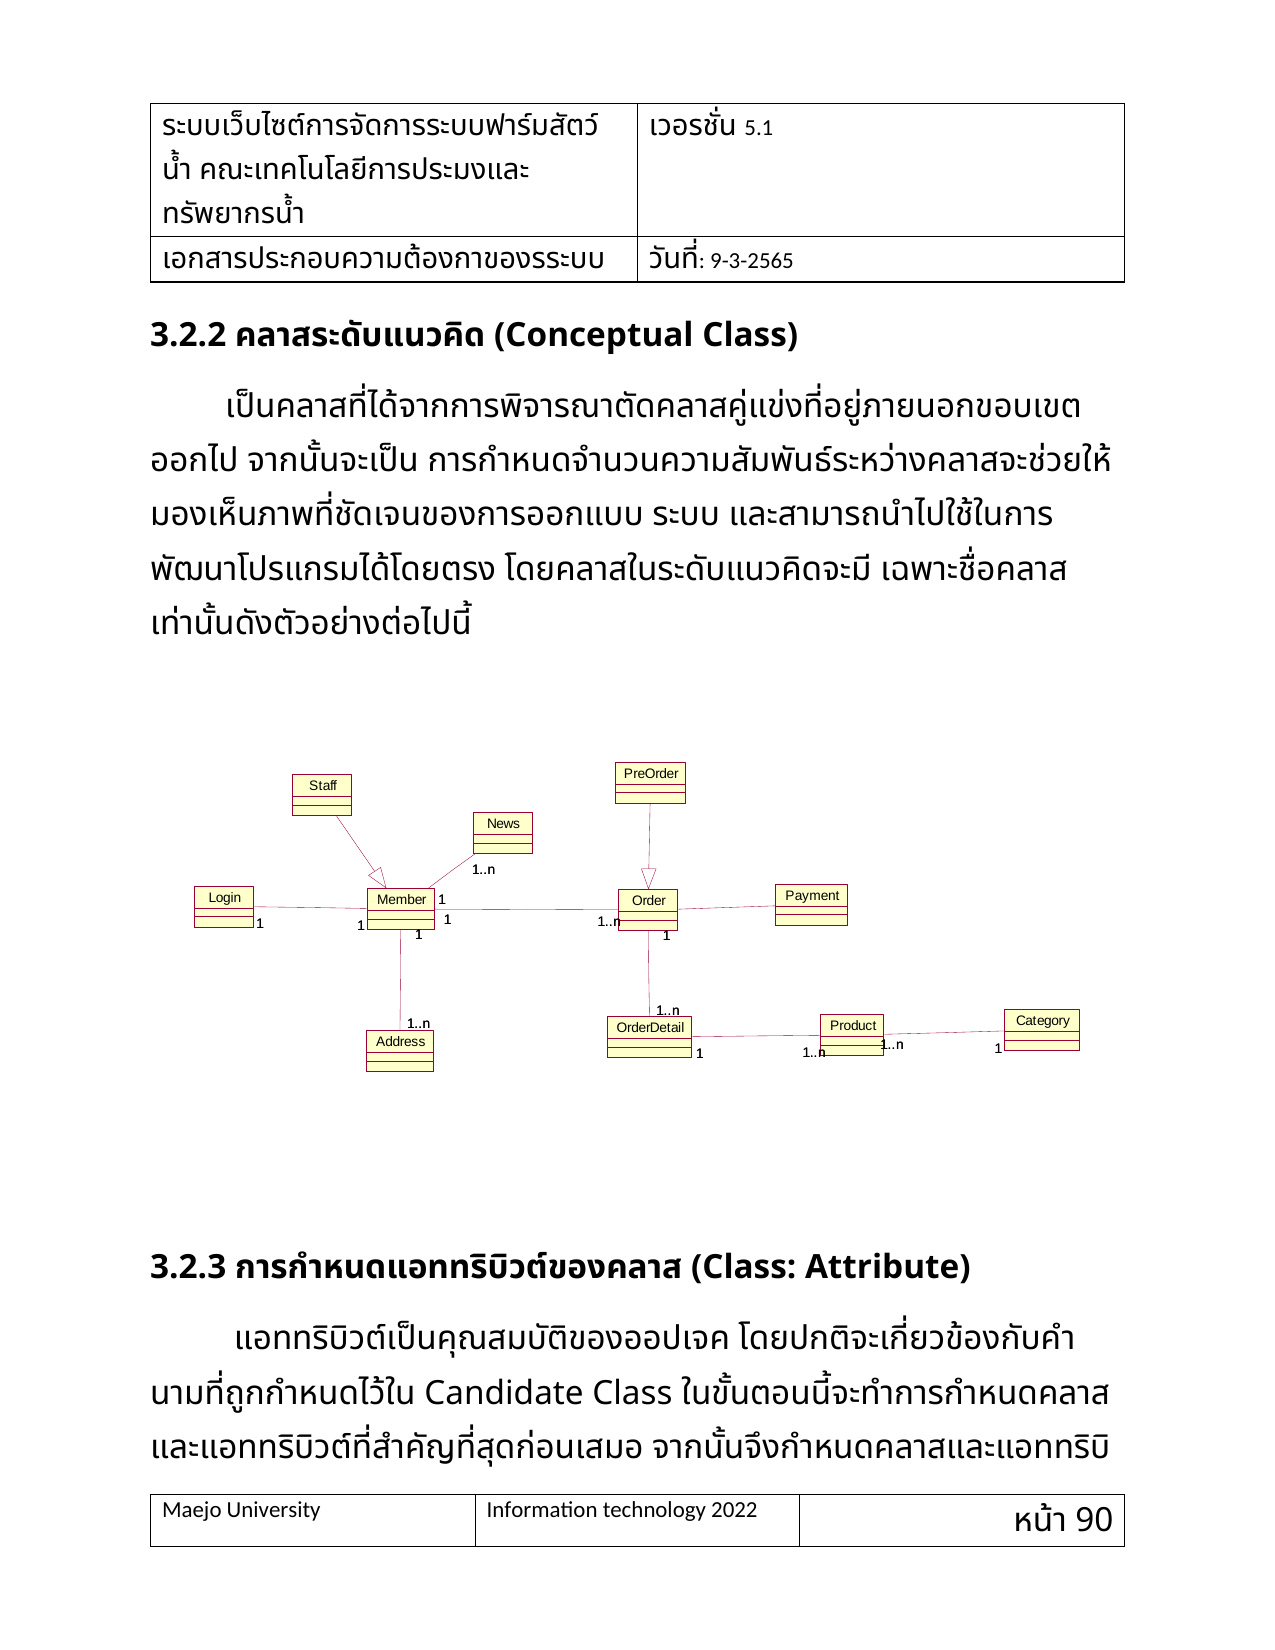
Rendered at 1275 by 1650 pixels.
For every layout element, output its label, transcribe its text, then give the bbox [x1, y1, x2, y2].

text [150, 1314, 1125, 1474]
text 3.2.3 การกำหนดแอททริบิวต์ของคลาส (Class: Attribute) [150, 1243, 1125, 1294]
text เป็นคลาสที่ได้จากการพิจารณาตัดคลาสคู่แข่งที่อยู่ภายนอกขอบเขตออกไป จากนั้นจะเป็น การกำหนดจำนวนความสัมพันธ์ระหว่างคลาสจะช่วยให้มองเห็นภาพที่ชัดเจนของการออกแบบ ระบบ และสามารถนำไปใช้ในการพัฒนาโปรแกรมได้โดยตรง โดยคลาสในระดับแนวคิดจะมี เฉพาะชื่อคลาสเท่านั้นดังตัวอย่างต่อไปนี้ [150, 382, 1125, 649]
text 3.2.2 คลาสระดับแนวคิด (Conceptual Class) [150, 310, 1125, 361]
